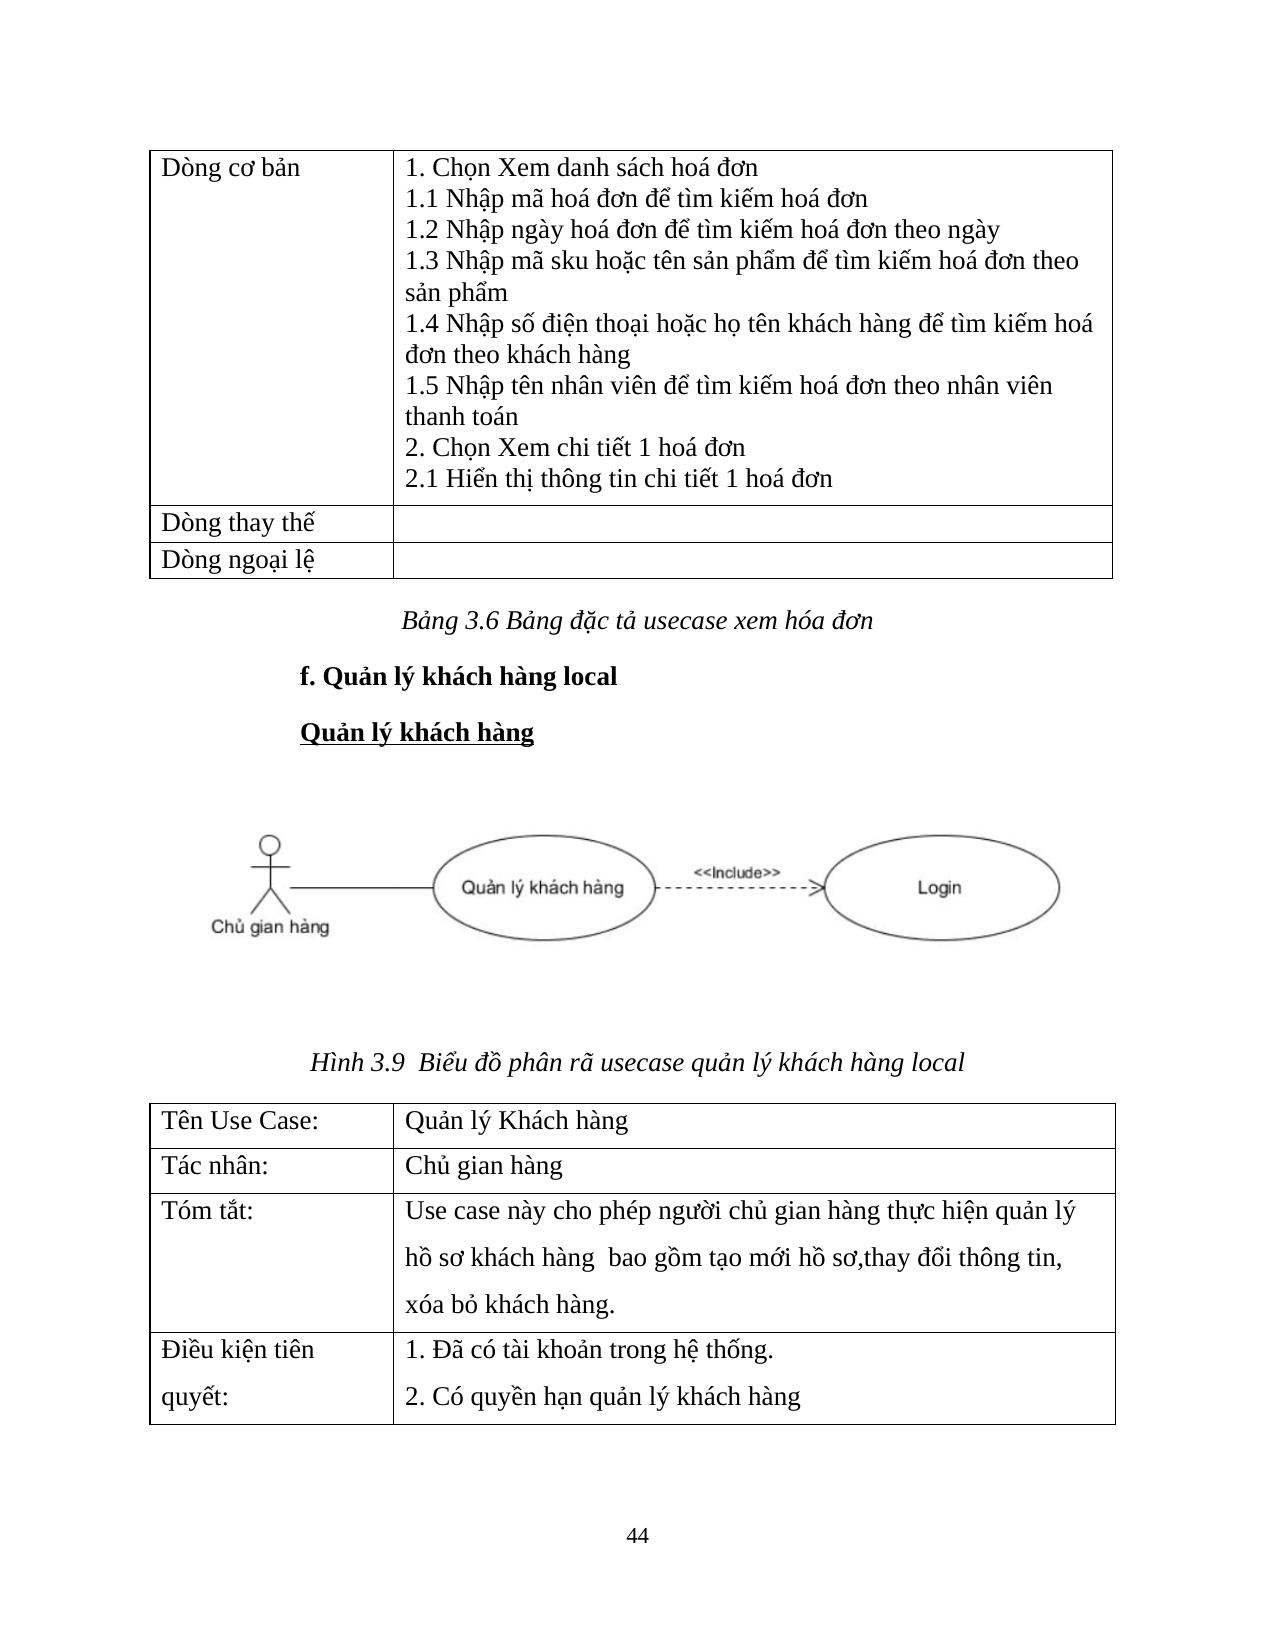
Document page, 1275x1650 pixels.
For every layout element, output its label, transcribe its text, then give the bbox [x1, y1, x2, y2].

text Hình 3.9 Biểu đồ phân rã usecase quản lý khách hàng local [150, 1047, 1125, 1078]
table_cell 1. Chọn Xem danh sách hoá đơn 1.1 Nhập mã hoá đơn để tìm kiếm hoá đơn 1.2 Nhập ngày hoá đơn để tìm kiếm hoá đơn theo ngày 1.3 Nhập mã sku hoặc tên sản phẩm để tìm kiếm hoá đơn theo sản phẩm 1.4 Nhập số điện thoại hoặc họ tên khách hàng để tìm kiếm hoá đơn theo khách hàng 1.5 Nhập tên nhân viên để tìm kiếm hoá đơn theo nhân viên thanh toán 2. Chọn Xem chi tiết 1 hoá đơn 2.1 Hiển thị thông tin chi tiết 1 hoá đơn [394, 151, 1112, 505]
table_cell Tóm tắt: [151, 1194, 393, 1332]
text Quản lý khách hàng [150, 716, 1125, 748]
text Bảng 3.6 Bảng đặc tả usecase xem hóa đơn [150, 604, 1125, 635]
table_header Tên Use Case: [151, 1104, 393, 1148]
table_cell Dòng ngoại lệ [151, 543, 393, 578]
picture [150, 772, 1125, 1022]
subtitle f. Quản lý khách hàng local [150, 660, 1125, 691]
table_cell Chủ gian hàng [394, 1149, 1115, 1193]
table_cell [394, 543, 1112, 578]
table_cell 1. Đã có tài khoản trong hệ thống. 2. Có quyền hạn quản lý khách hàng [394, 1333, 1115, 1424]
table_cell Use case này cho phép người chủ gian hàng thực hiện quản lý hồ sơ khách hàng bao gồm tạo mới hồ sơ,thay đổi thông tin, xóa bỏ khách hàng. [394, 1194, 1115, 1332]
table_header Quản lý Khách hàng [394, 1104, 1115, 1148]
table_cell Tác nhân: [151, 1149, 393, 1193]
table_cell [394, 506, 1112, 542]
table_cell Điều kiện tiên quyết: [151, 1333, 393, 1424]
table_cell Dòng cơ bản [151, 151, 393, 505]
table_cell Dòng thay thế [151, 506, 393, 542]
